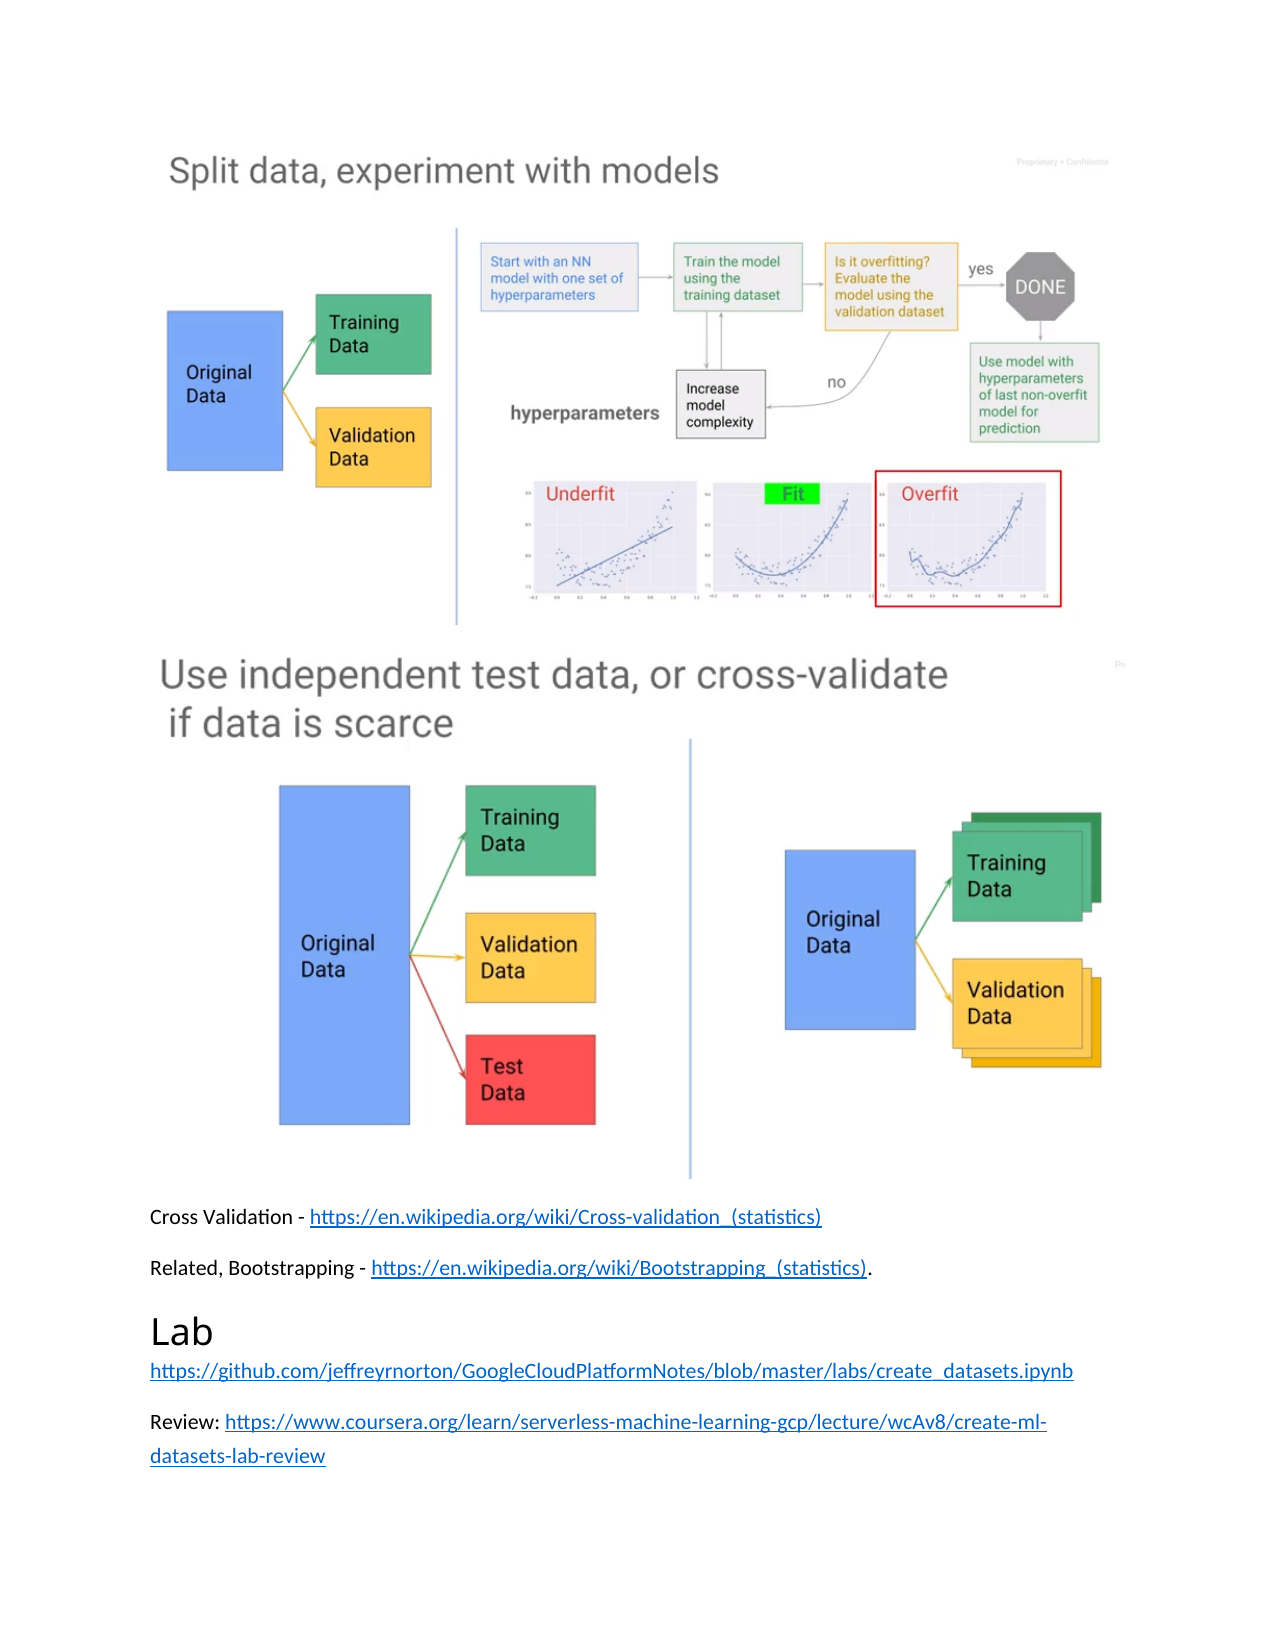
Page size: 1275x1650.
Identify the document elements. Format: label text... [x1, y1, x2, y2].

text Cross Validation - https://en.wikipedia.org/wiki/Cross-validation_(statistics) [150, 1203, 1125, 1230]
subtitle Lab [150, 1306, 1125, 1357]
text Related, Bootstrapping - https://en.wikipedia.org/wiki/Bootstrapping_(statistics). [150, 1254, 1125, 1281]
text https://github.com/jeffreyrnorton/GoogleCloudPlatformNotes/blob/master/labs/create_datasets.ipynb [150, 1357, 1125, 1383]
picture [150, 649, 1125, 1179]
picture [150, 150, 1109, 625]
text Review: https://www.coursera.org/learn/serverless-machine-learning-gcp/lecture/wcAv8/create-ml-datasets-lab-review [150, 1408, 1125, 1469]
